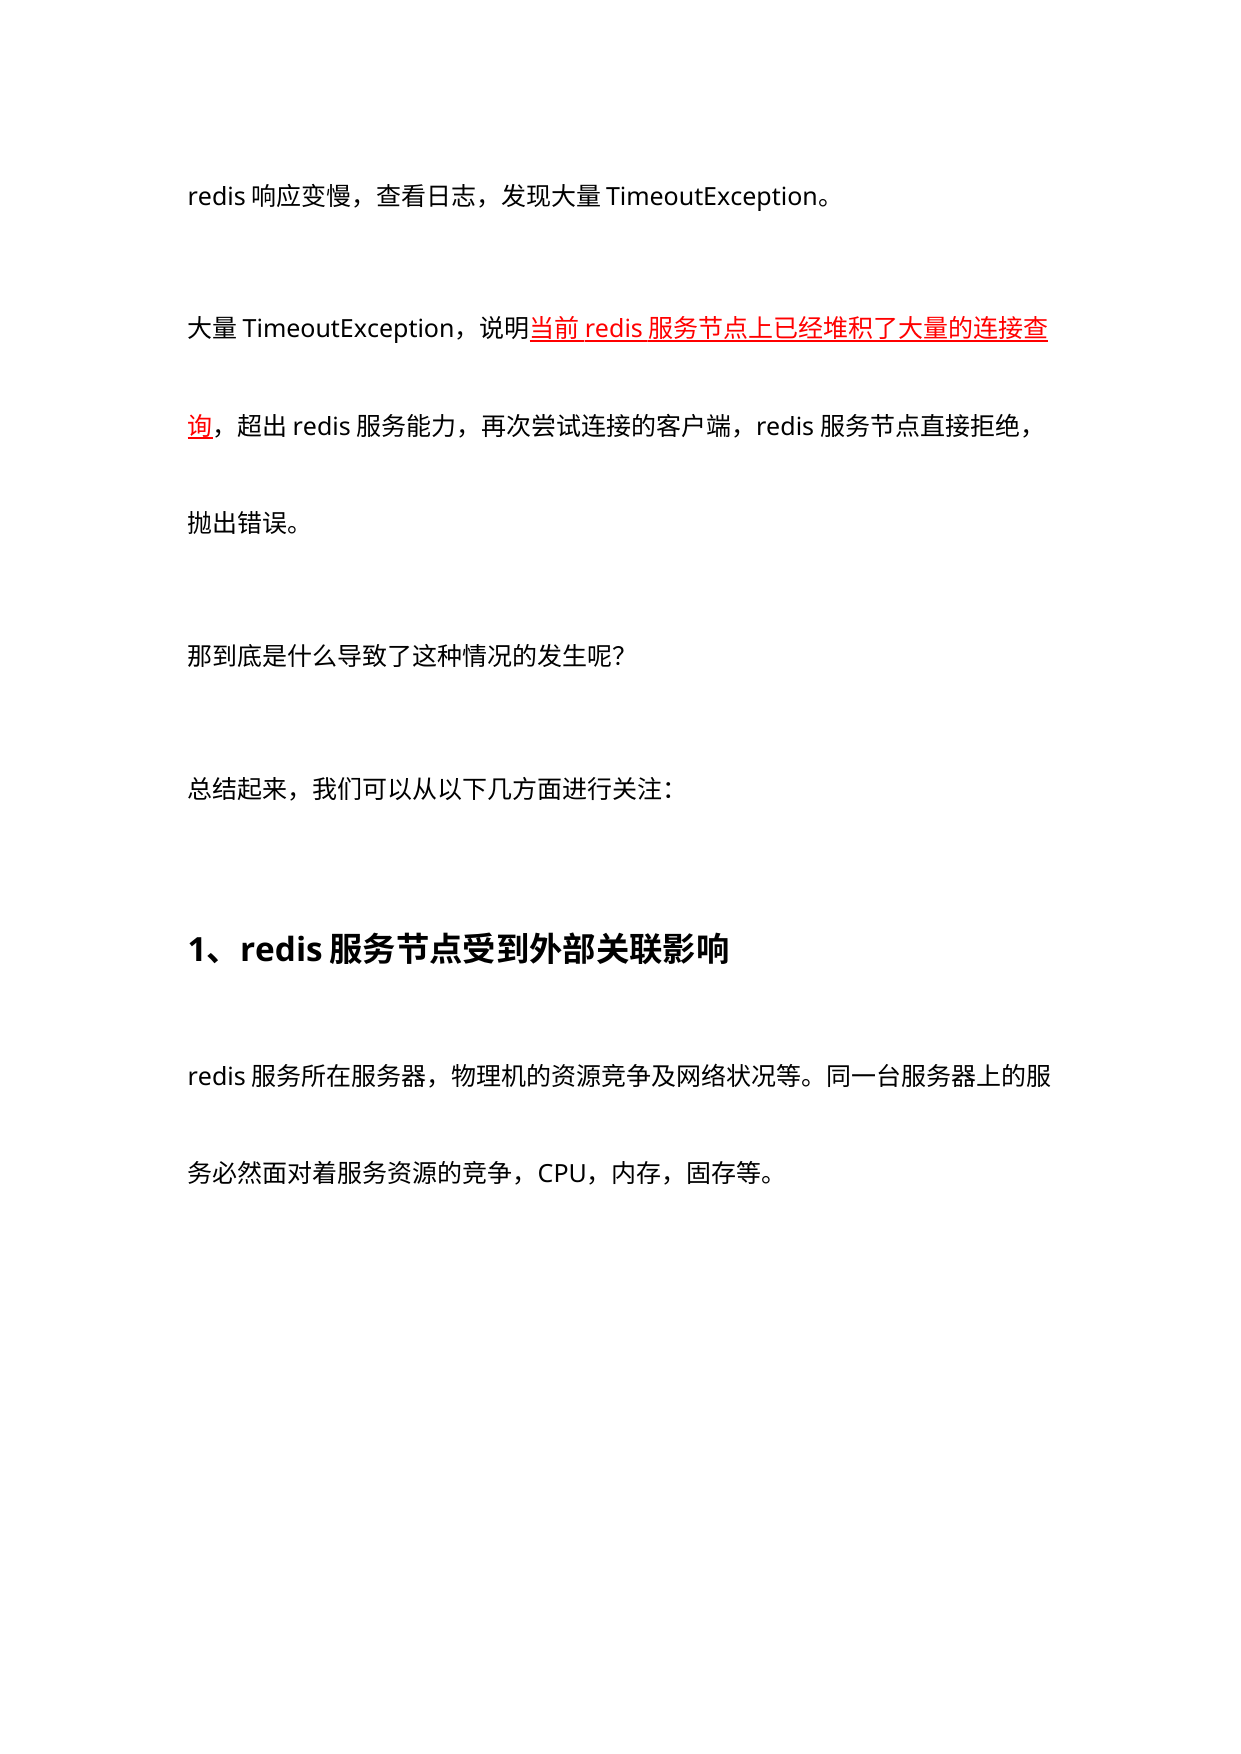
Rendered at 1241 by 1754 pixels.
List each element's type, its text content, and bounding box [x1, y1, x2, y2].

text 大量TimeoutException，说明当前redis服务节点上已经堆积了大量的连接查询，超出redis服务能力，再次尝试连接的客户端，redis 服务节点直接拒绝，抛出错误。 [187, 294, 1053, 554]
subtitle 1、redis服务节点受到外部关联影响 [187, 914, 1053, 979]
text redis服务所在服务器，物理机的资源竞争及网络状况等。同一台服务器上的服务必然面对着服务资源的竞争，CPU，内存，固存等。 [187, 1042, 1053, 1204]
text 那到底是什么导致了这种情况的发生呢？ [187, 622, 1053, 687]
text 总结起来，我们可以从以下几方面进行关注： [187, 755, 1053, 820]
text redis响应变慢，查看日志，发现大量TimeoutException。 [187, 162, 1053, 227]
